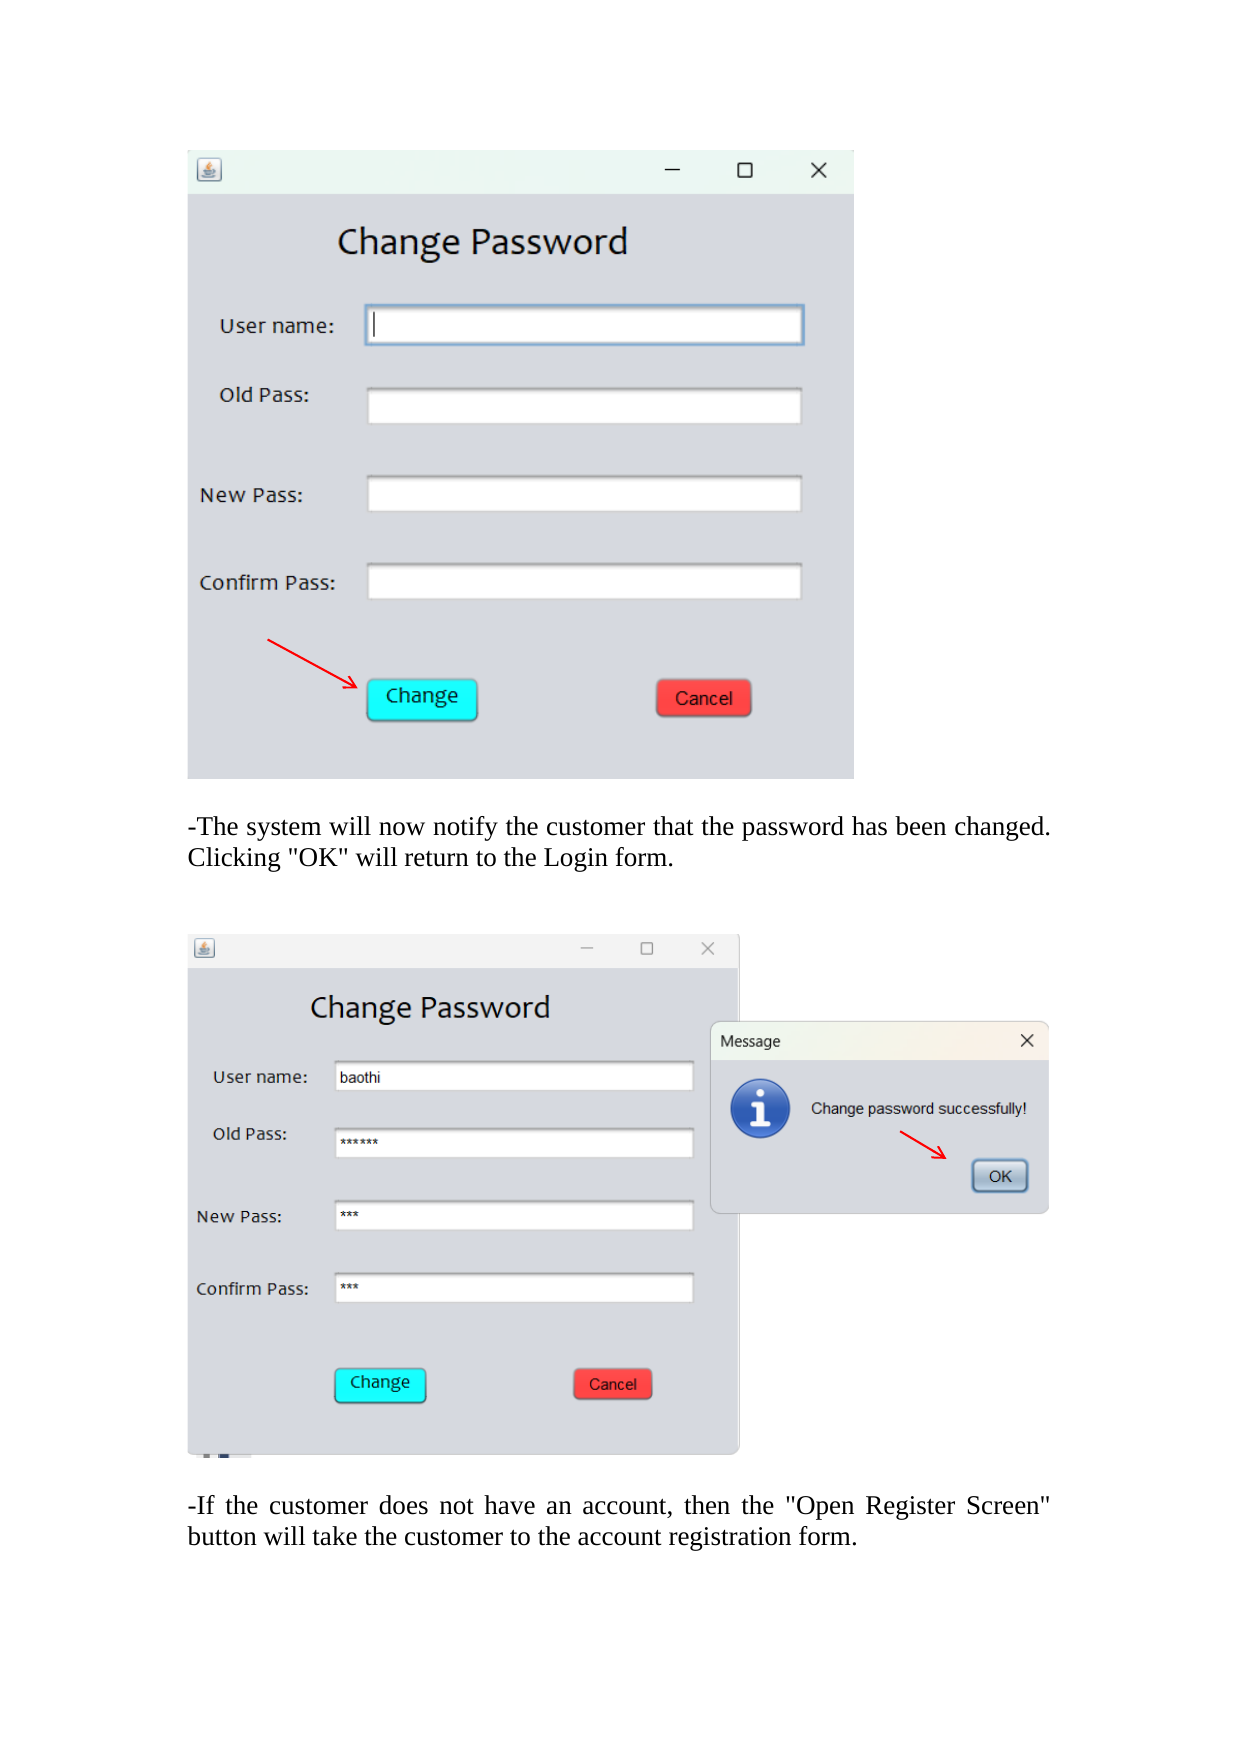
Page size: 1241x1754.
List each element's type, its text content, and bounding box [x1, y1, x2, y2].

text -If the customer does not have an account, then the "Open Register Screen" button will take the customer to the account registration form. [187, 1489, 1053, 1551]
picture [187, 150, 854, 779]
text -The system will now notify the customer that the password has been changed. Clicking "OK" will return to the Login form. [187, 810, 1053, 872]
picture [187, 934, 1052, 1458]
